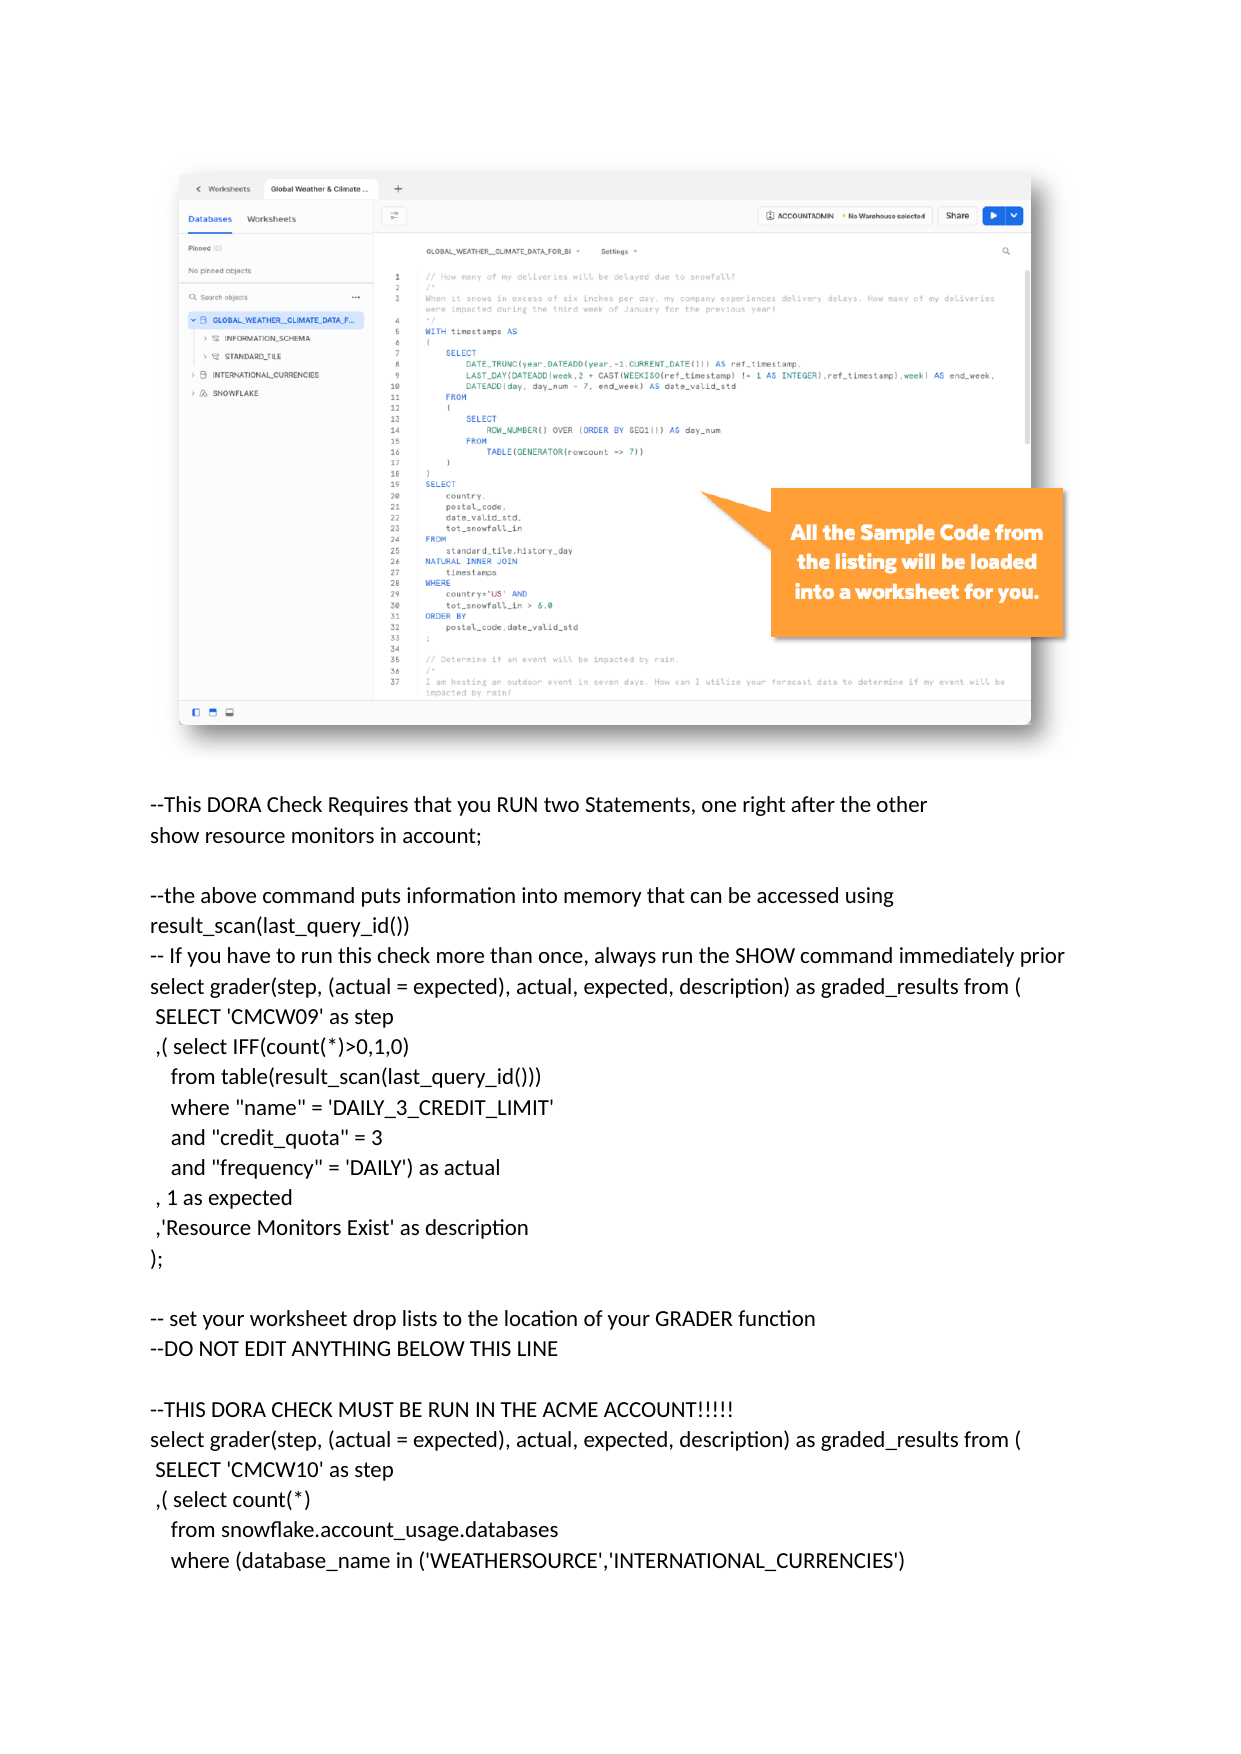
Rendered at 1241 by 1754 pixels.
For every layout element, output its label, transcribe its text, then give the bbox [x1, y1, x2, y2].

text SELECT 'CMCW10' as step [150, 1455, 1090, 1483]
text SELECT 'CMCW09' as step [150, 1002, 1090, 1030]
text -- set your worksheet drop lists to the location of your GRADER function --DO NOT EDIT ANYTHING BELOW THIS LINE --THIS DORA CHECK MUST BE RUN IN THE ACME ACCOUNT!!!!! select grader(step, (actual = expected), actual, expected, description) as graded_results from ( [150, 1304, 1090, 1453]
text where (database_name in ('WEATHERSOURCE','INTERNATIONAL_CURRENCIES') [150, 1546, 1090, 1574]
text ,( select count(*) [150, 1485, 1090, 1513]
text from snowflake.account_usage.databases [150, 1516, 1090, 1544]
text ,( select IFF(count(*)>0,1,0) from table(result_scan(last_query_id())) where "name" = 'DAILY_3_CREDIT_LIMIT' and "credit_quota" = 3 and "frequency" = 'DAILY') as actual [150, 1032, 1090, 1181]
picture [150, 150, 1091, 759]
text ,'Resource Monitors Exist' as description [150, 1213, 1090, 1242]
text ); [150, 1244, 1090, 1272]
text --This DORA Check Requires that you RUN two Statements, one right after the other show resource monitors in account; --the above command puts information into memory that can be accessed using result_scan(last_query_id()) -- If you have to run this check more than once, always run the SHOW command immediately prior select grader(step, (actual = expected), actual, expected, description) as graded_results from ( [150, 791, 1090, 1000]
text , 1 as expected [150, 1183, 1090, 1211]
